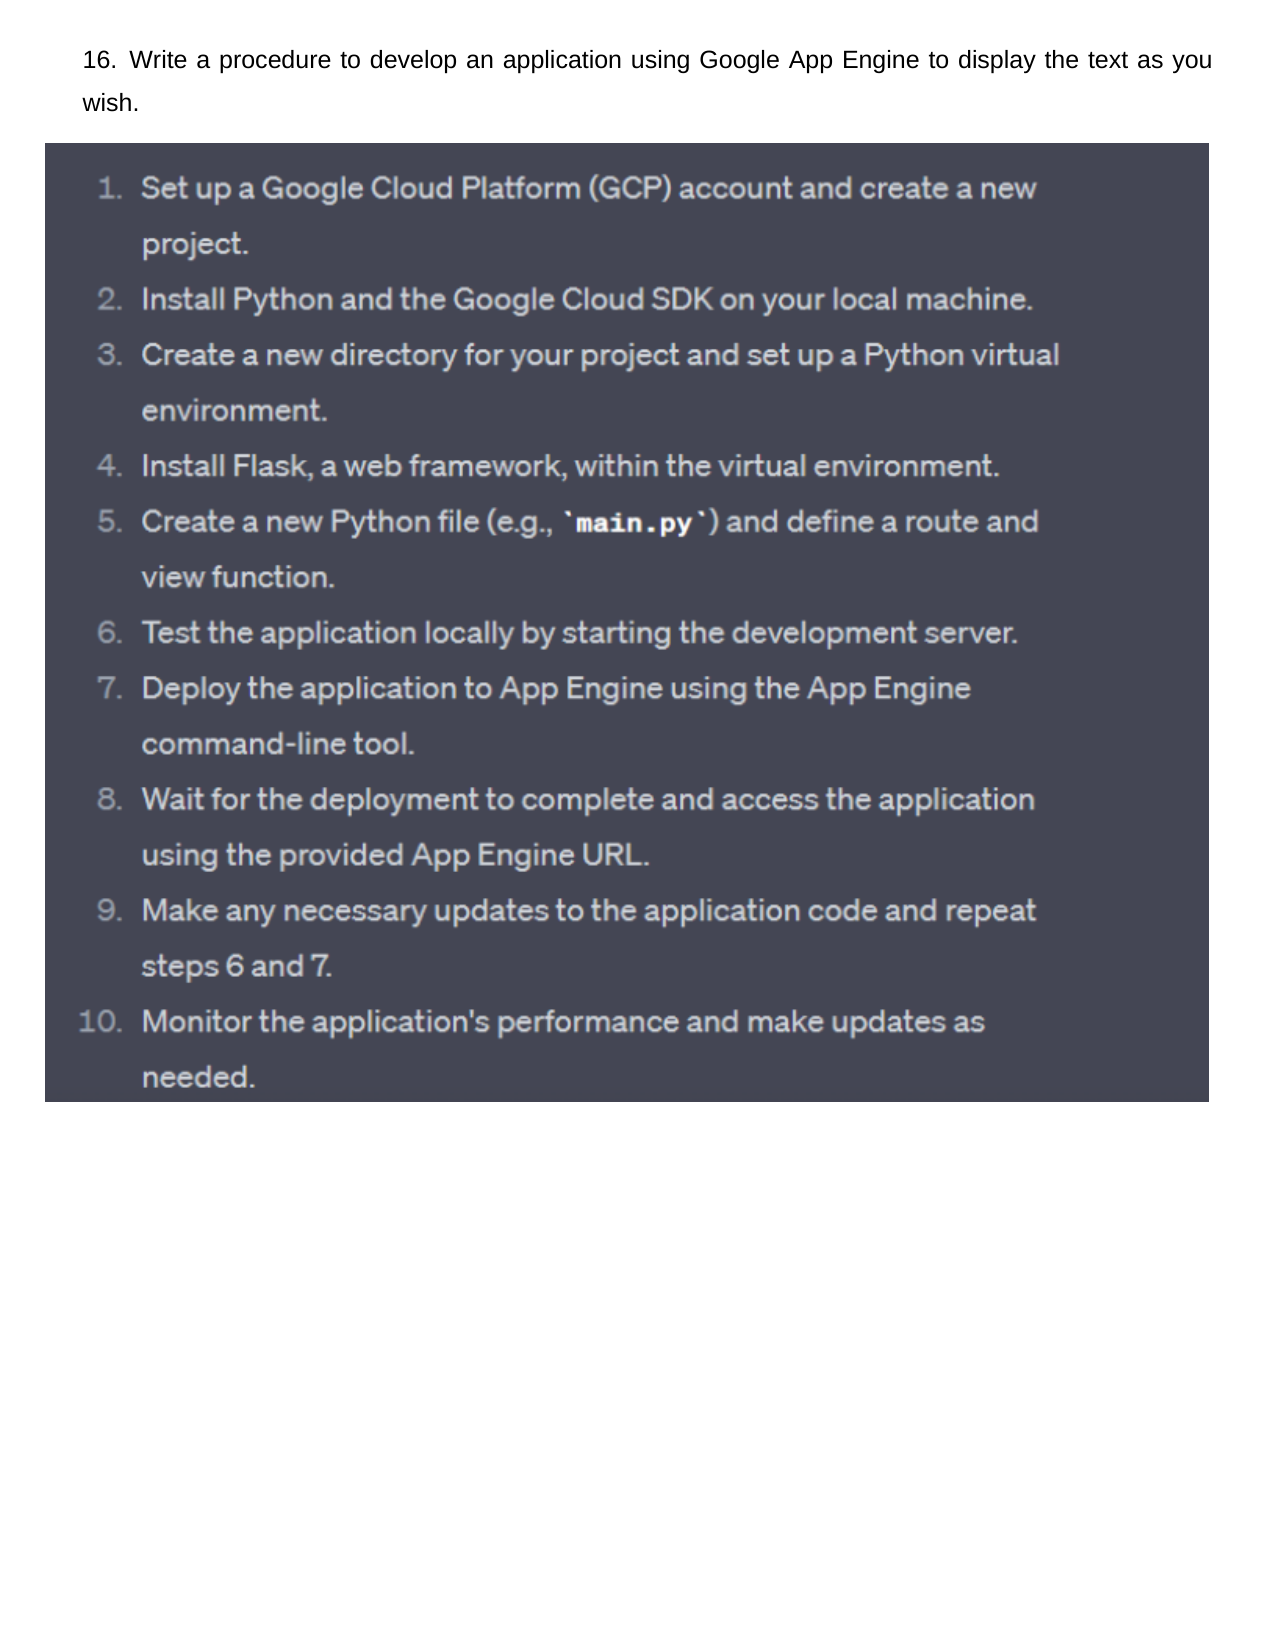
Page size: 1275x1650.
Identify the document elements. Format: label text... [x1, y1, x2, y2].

subtitle 16. Write a procedure to develop an application using Google App Engine to display the text as you wish. [82, 45, 1215, 117]
picture [45, 143, 1209, 1102]
